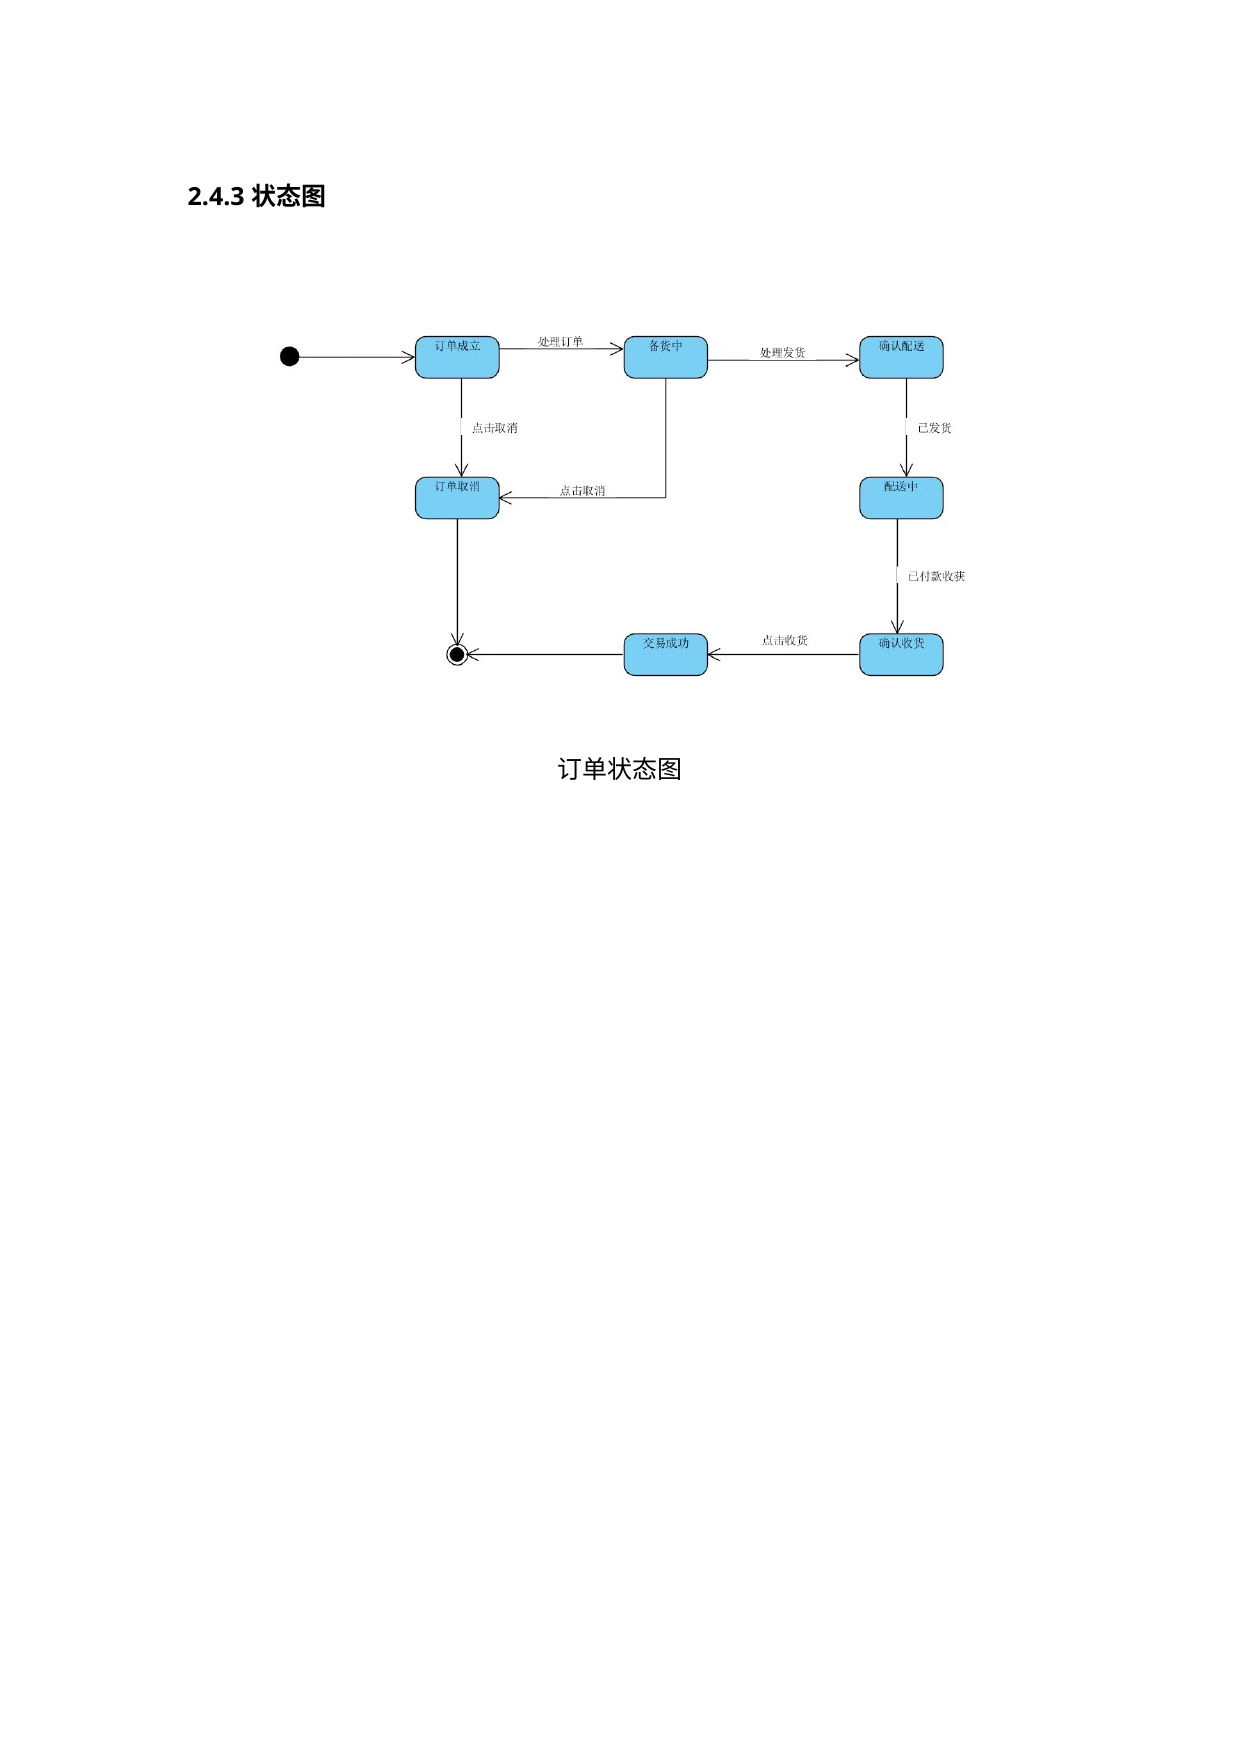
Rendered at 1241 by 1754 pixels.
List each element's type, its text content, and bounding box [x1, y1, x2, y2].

text 订单状态图 [187, 736, 1053, 801]
subtitle 2.4.3 状态图 [187, 162, 1053, 227]
picture [214, 280, 1026, 727]
